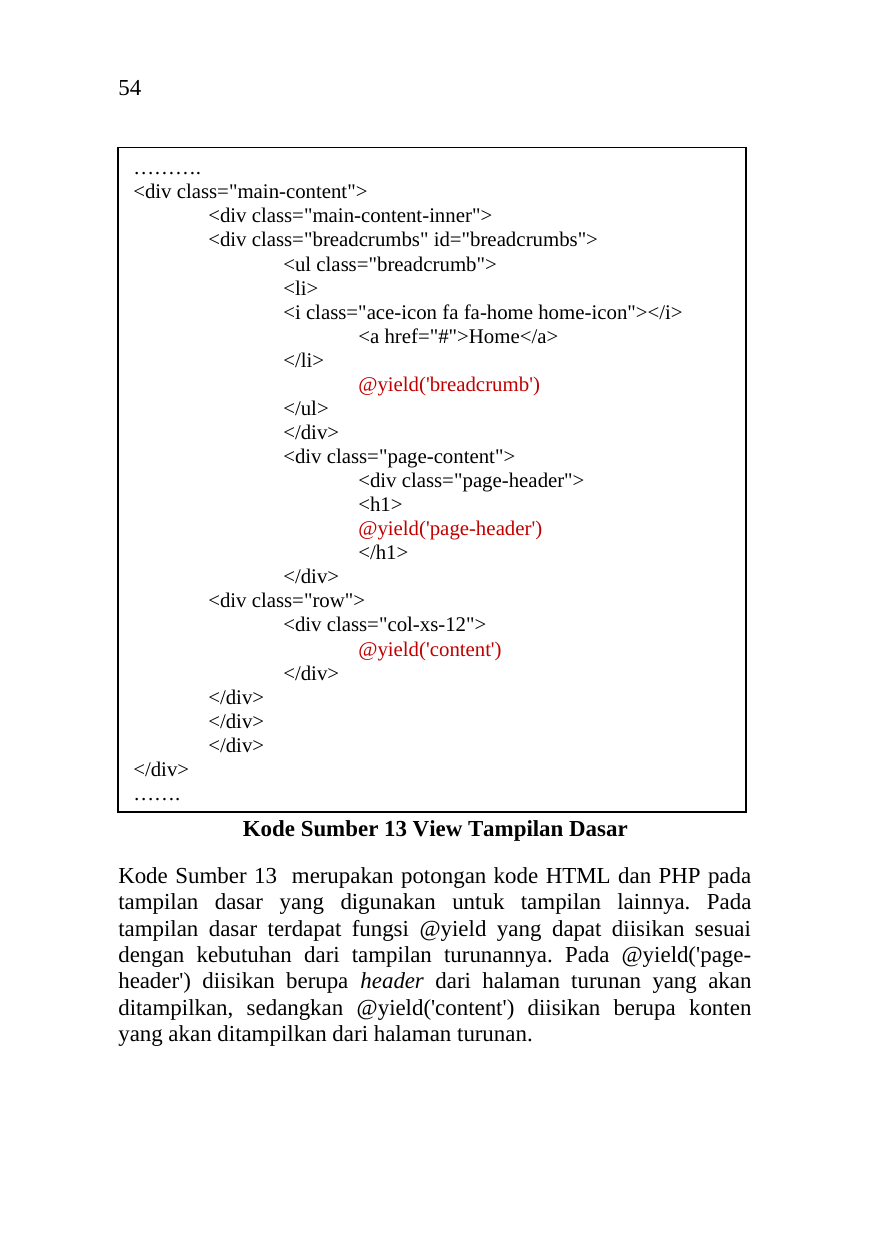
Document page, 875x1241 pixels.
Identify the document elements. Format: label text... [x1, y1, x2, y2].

text Kode Sumber 13 merupakan potongan kode HTML dan PHP pada tampilan dasar yang digunakan untuk tampilan lainnya. Pada tampilan dasar terdapat fungsi @yield yang dapat diisikan sesuai dengan kebutuhan dari tampilan turunannya. Pada @yield('page-header') diisikan berupa header dari halaman turunan yang akan ditampilkan, sedangkan @yield('content') diisikan berupa konten yang akan ditampilkan dari halaman turunan. [118, 862, 752, 1046]
